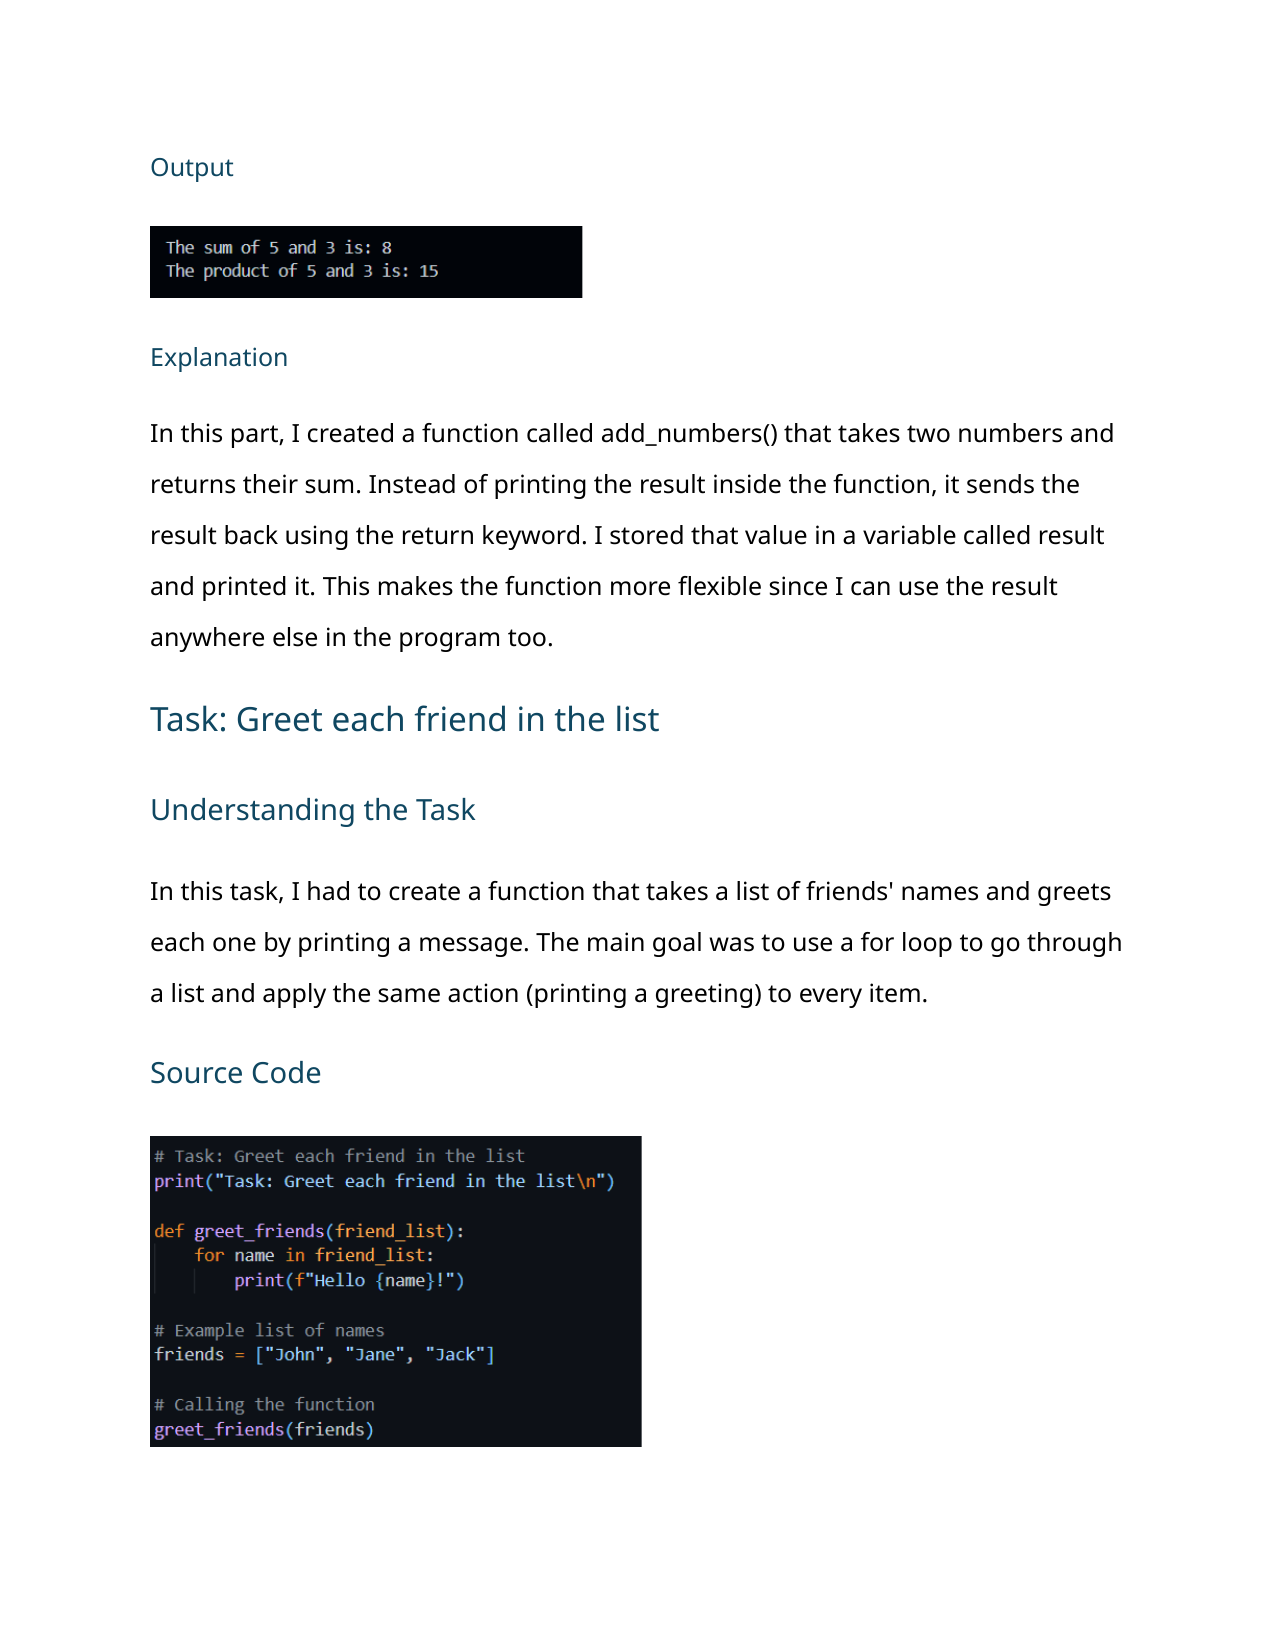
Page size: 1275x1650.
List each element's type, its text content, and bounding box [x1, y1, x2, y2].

subtitle Output [150, 150, 1125, 184]
text In this task, I had to create a function that takes a list of friends' names and greets each one by printing a message. The main goal was to use a for loop to go through a list and apply the same action (printing a greeting) to every item. [150, 874, 1125, 1010]
subtitle Explanation [150, 340, 1125, 374]
subtitle Understanding the Task [150, 789, 1125, 829]
subtitle Source Code [150, 1052, 1125, 1092]
picture [150, 226, 583, 298]
text In this part, I created a function called add_numbers() that takes two numbers and returns their sum. Instead of printing the result inside the function, it sends the result back using the return keyword. I stored that value in a variable called result and printed it. This makes the function more flexible since I can use the result anywhere else in the program too. [150, 416, 1125, 654]
subtitle Task: Greet each friend in the list [150, 696, 1125, 742]
picture [150, 1136, 642, 1447]
